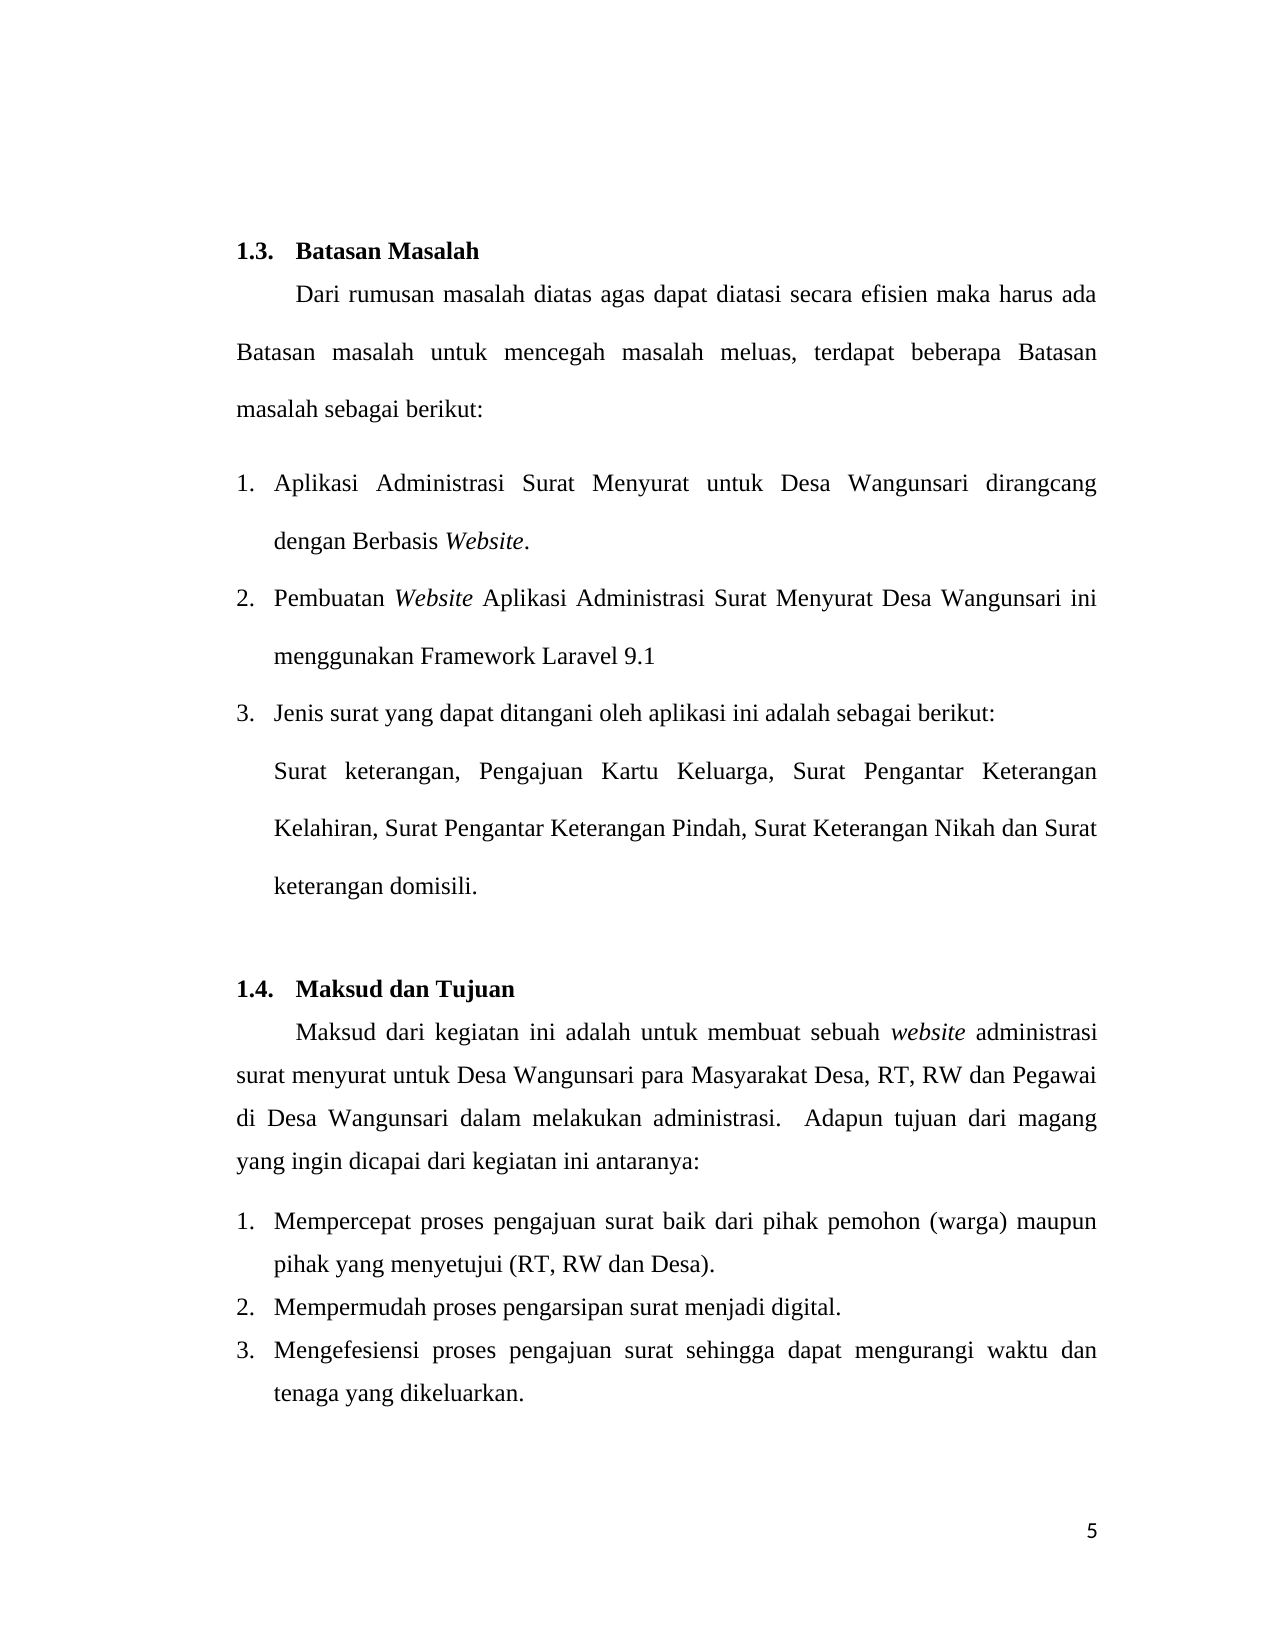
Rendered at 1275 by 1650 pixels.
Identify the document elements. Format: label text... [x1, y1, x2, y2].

subtitle Batasan Masalah [236, 236, 1098, 265]
list Mempermudah proses pengarsipan surat menjadi digital. [236, 1292, 1098, 1321]
list Mempercepat proses pengajuan surat baik dari pihak pemohon (warga) maupun pihak yang menyetujui (RT, RW dan Desa). [236, 1206, 1098, 1278]
list Mengefesiensi proses pengajuan surat sehingga dapat mengurangi waktu dan tenaga yang dikeluarkan. [236, 1335, 1098, 1407]
list Jenis surat yang dapat ditangani oleh aplikasi ini adalah sebagai berikut: [236, 698, 1098, 727]
list Pembuatan Website Aplikasi Administrasi Surat Menyurat Desa Wangunsari ini menggunakan Framework Laravel 9.1 [236, 583, 1098, 670]
list Aplikasi Administrasi Surat Menyurat untuk Desa Wangunsari dirangcang dengan Berbasis Website. [236, 468, 1098, 555]
text Dari rumusan masalah diatas agas dapat diatasi secara efisien maka harus ada Batasan masalah untuk mencegah masalah meluas, terdapat beberapa Batasan masalah sebagai berikut: [236, 279, 1098, 423]
subtitle Maksud dan Tujuan [236, 974, 1098, 1002]
list Surat keterangan, Pengajuan Kartu Keluarga, Surat Pengantar Keterangan Kelahiran, Surat Pengantar Keterangan Pindah, Surat Keterangan Nikah dan Surat keterangan domisili. [274, 756, 1098, 900]
text Maksud dari kegiatan ini adalah untuk membuat sebuah website administrasi surat menyurat untuk Desa Wangunsari para Masyarakat Desa, RT, RW dan Pegawai di Desa Wangunsari dalam melakukan administrasi. Adapun tujuan dari magang yang ingin dicapai dari kegiatan ini antaranya: [236, 1017, 1098, 1175]
